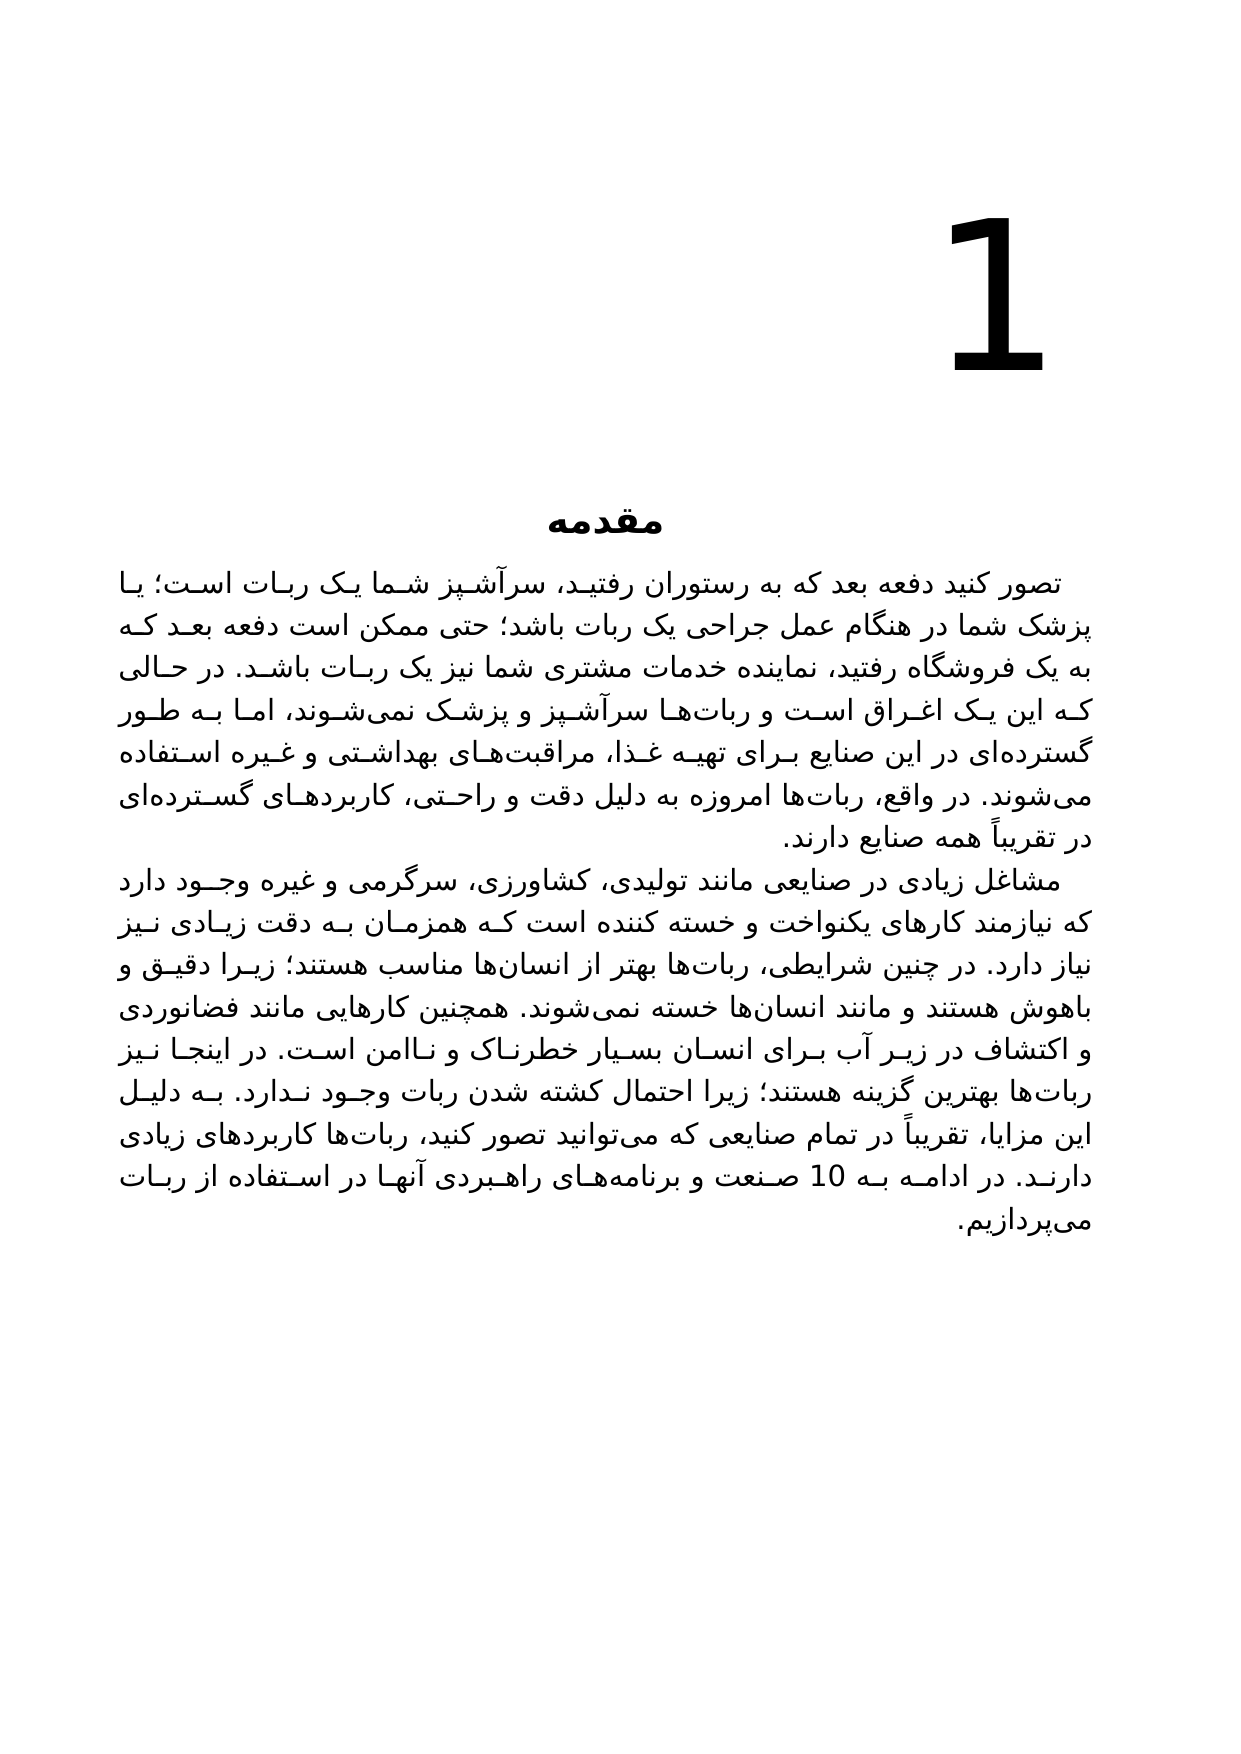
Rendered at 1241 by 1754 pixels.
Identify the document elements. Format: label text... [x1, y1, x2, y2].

text 1 [118, 177, 1092, 420]
subtitle مقدمه [118, 499, 1092, 543]
text تصور کنید دفعه بعد که به رستوران رفتید، سرآشپز شما یک ربات است؛ یا پزشک شما در هنگام عمل جراحی یک ربات باشد؛ حتی ممکن است دفعه بعد که به یک فروشگاه رفتید، نماینده خدمات مشتری شما نیز یک ربات باشد. در حالی که این یک اغراق است و ربات‌ها سرآشپز و پزشک نمی‌شوند، اما به طور گسترده‌ای در این صنایع برای تهیه غذا، مراقبت‌های بهداشتی و غیره استفاده می‌شوند. در واقع، ربات‌ها امروزه به دلیل دقت و راحتی، کاربردهای گسترده‌ای در تقریباً همه صنایع دارند. [118, 566, 1092, 854]
text مشاغل زیادی در صنایعی مانند تولیدی، کشاورزی، سرگرمی و غیره وجود دارد که نیازمند کارهای یکنواخت و خسته کننده است که همزمان به دقت زیادی نیز نیاز دارد. در چنین شرایطی، ربات‌ها بهتر از انسان‌ها مناسب هستند؛ زیرا دقیق و باهوش هستند و مانند انسان‌ها خسته نمی‌شوند. همچنین کارهایی مانند فضانوردی و اکتشاف در زیر آب برای انسان بسیار خطرناک و ناامن است. در اینجا نیز ربات‌ها بهترین گزینه هستند؛ زیرا احتمال کشته شدن ربات وجود ندارد. به دلیل این مزایا، تقریباً در تمام صنایعی که می‌توانید تصور کنید، ربات‌ها کاربردهای زیادی دارند. در ادامه به 10 صنعت و برنامه‌های راهبردی آنها در استفاده از ربات می‌پردازیم. [118, 863, 1092, 1236]
